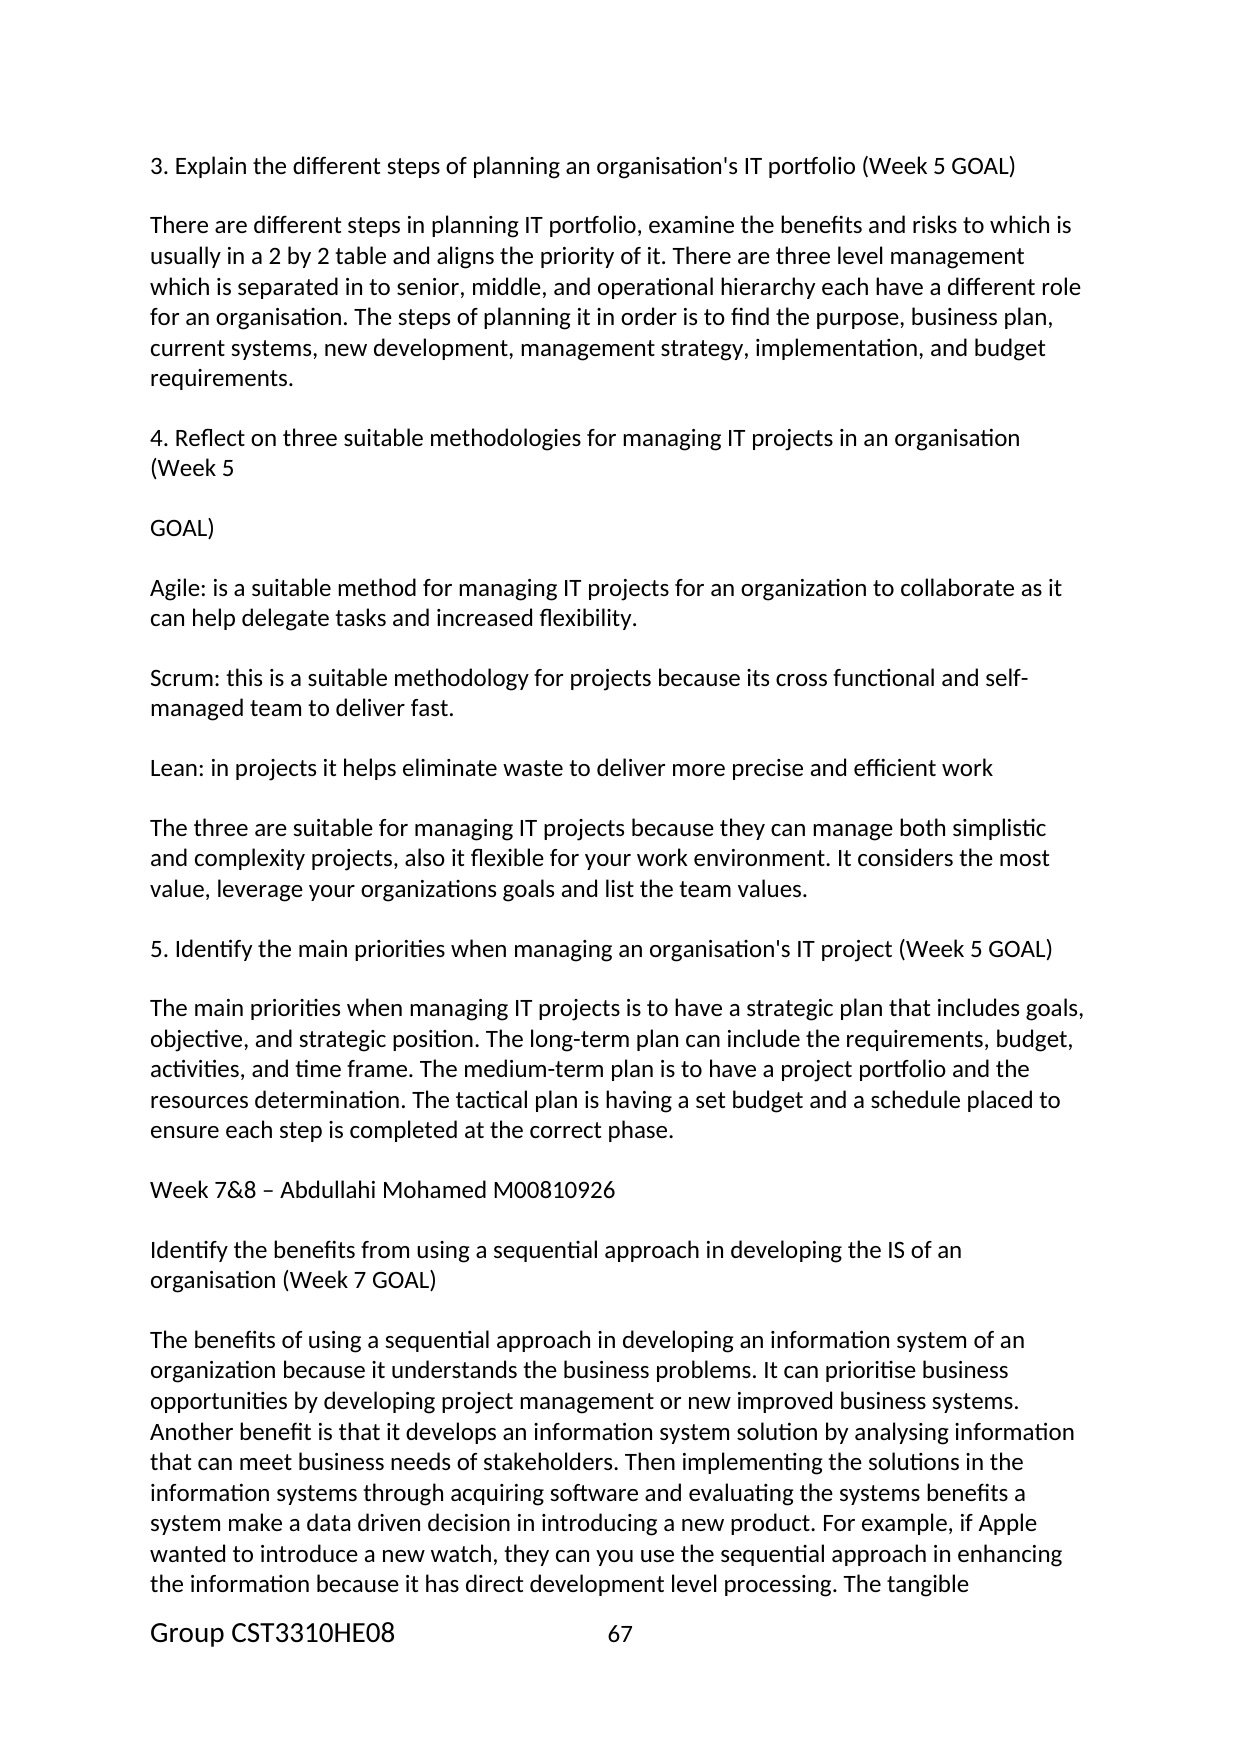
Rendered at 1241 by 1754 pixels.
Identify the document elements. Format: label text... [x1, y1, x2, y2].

text Week 7&8 – Abdullahi Mohamed M00810926 [150, 1174, 1090, 1205]
text 3. Explain the different steps of planning an organisation's IT portfolio (Week 5 GOAL) [150, 150, 1090, 181]
text Lean: in projects it helps eliminate waste to deliver more precise and efficient work [150, 752, 1090, 783]
text 5. Identify the main priorities when managing an organisation's IT project (Week 5 GOAL) [150, 933, 1090, 963]
text Identify the benefits from using a sequential approach in developing the IS of an organisation (Week 7 GOAL) [150, 1234, 1090, 1295]
text Agile: is a suitable method for managing IT projects for an organization to collaborate as it can help delegate tasks and increased flexibility. [150, 572, 1090, 633]
text GOAL) [150, 512, 1090, 543]
text Scrum: this is a suitable methodology for projects because its cross functional and self-managed team to deliver fast. [150, 662, 1090, 723]
text There are different steps in planning IT portfolio, examine the benefits and risks to which is usually in a 2 by 2 table and aligns the priority of it. There are three level management which is separated in to senior, middle, and operational hierarchy each have a different role for an organisation. The steps of planning it in order is to find the purpose, business plan, current systems, new development, management strategy, implementation, and budget requirements. [150, 210, 1090, 393]
text 4. Reflect on three suitable methodologies for managing IT projects in an organisation (Week 5 [150, 422, 1090, 483]
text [150, 1324, 1090, 1599]
text The three are suitable for managing IT projects because they can manage both simplistic and complexity projects, also it flexible for your work environment. It considers the most value, leverage your organizations goals and list the team values. [150, 812, 1090, 903]
text The main priorities when managing IT projects is to have a strategic plan that includes goals, objective, and strategic position. The long-term plan can include the requirements, budget, activities, and time frame. The medium-term plan is to have a project portfolio and the resources determination. The tactical plan is having a set budget and a schedule placed to ensure each step is completed at the correct phase. [150, 992, 1090, 1145]
